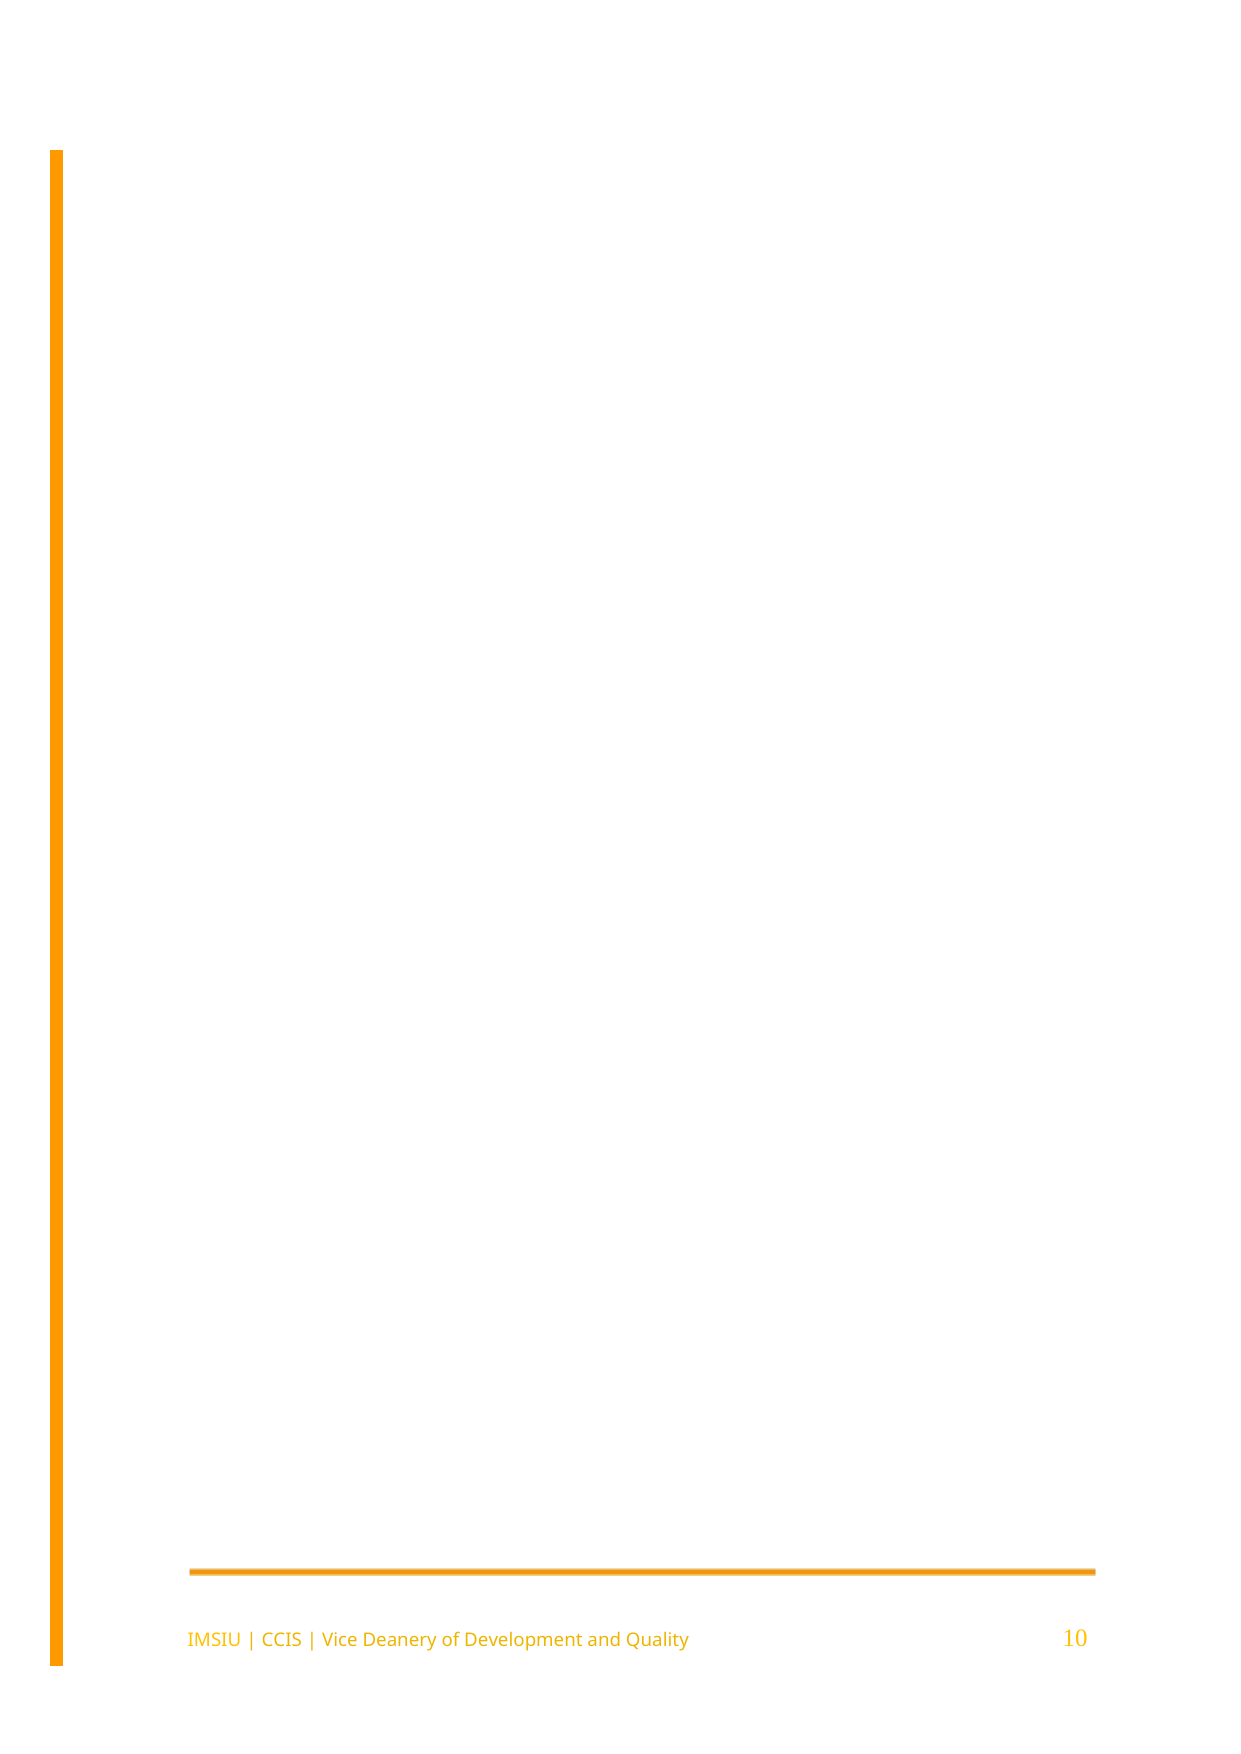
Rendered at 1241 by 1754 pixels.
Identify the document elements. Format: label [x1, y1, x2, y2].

picture [187, 1567, 1100, 1576]
